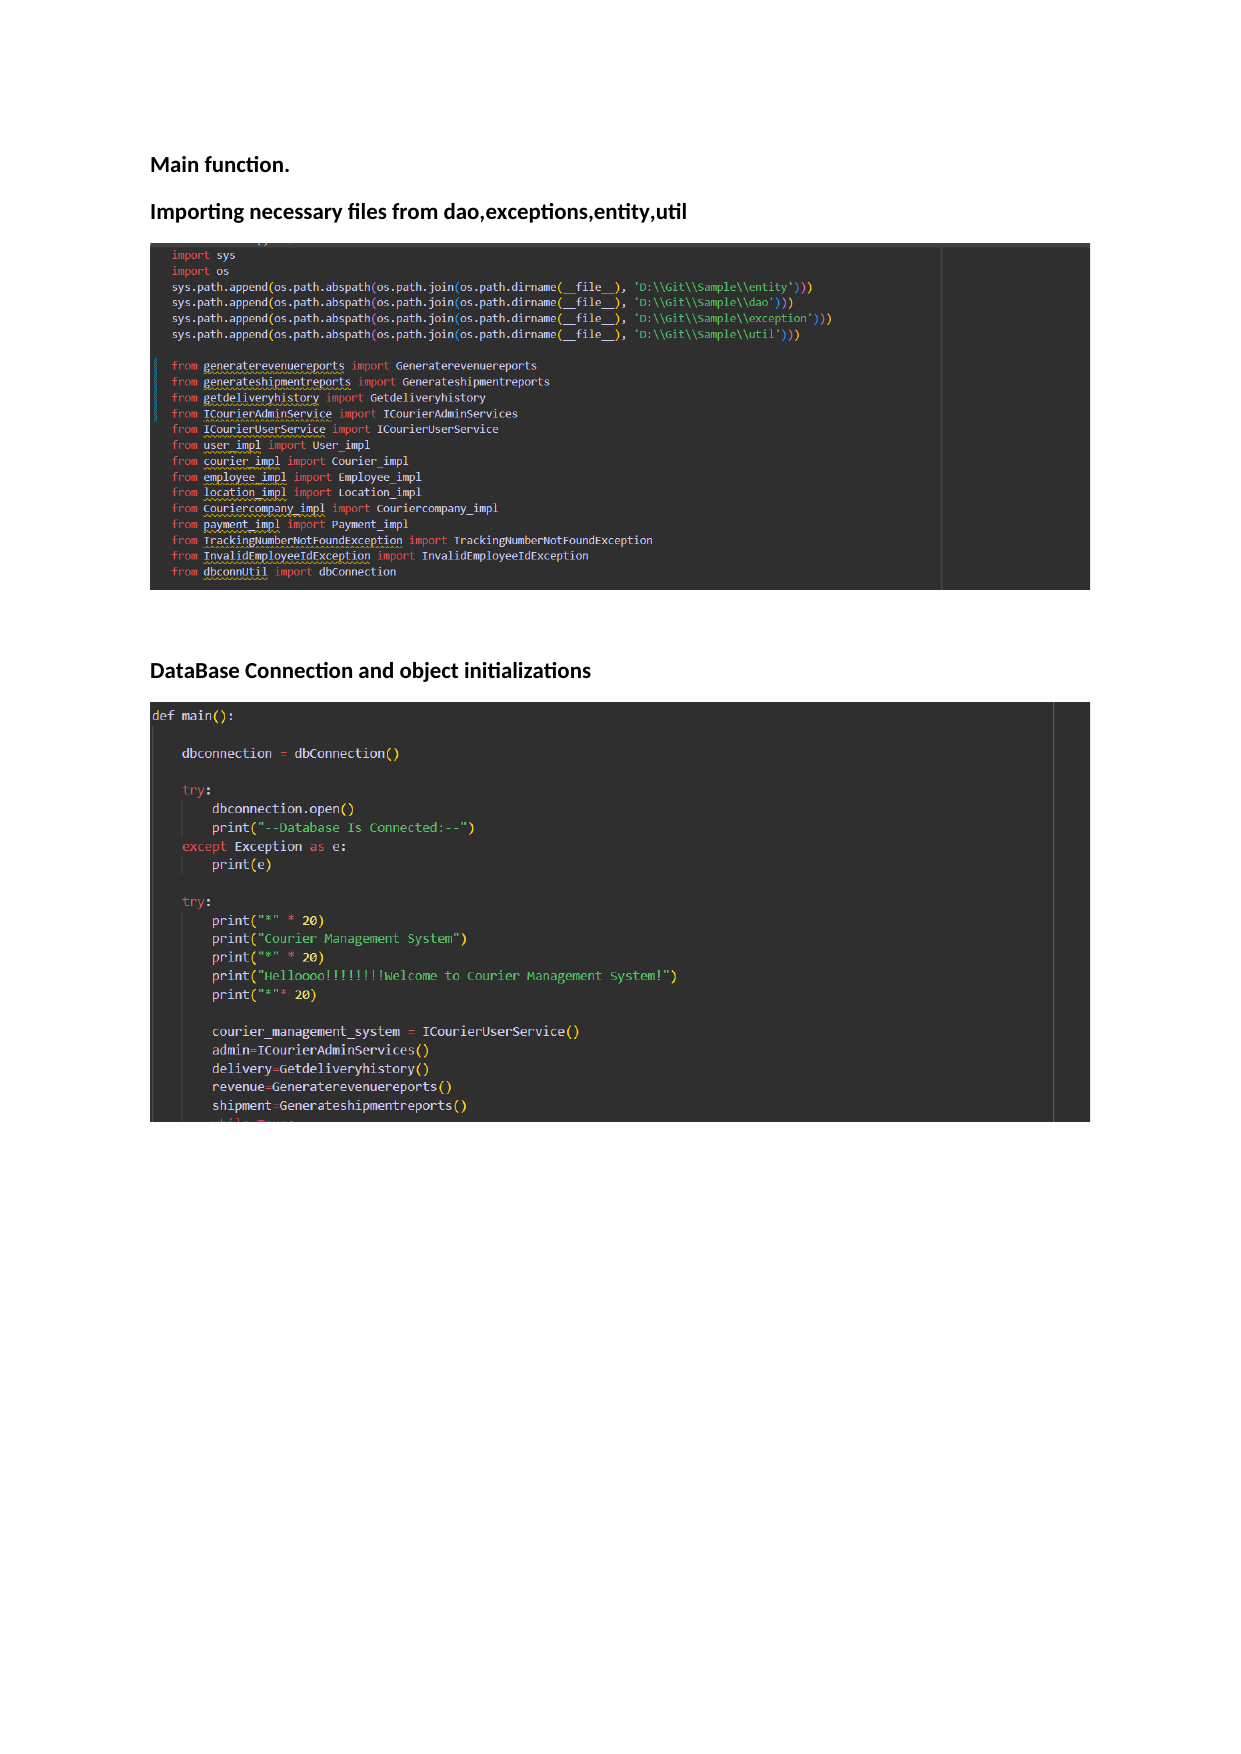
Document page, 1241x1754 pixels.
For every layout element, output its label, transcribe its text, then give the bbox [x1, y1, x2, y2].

text Main function. [150, 150, 1090, 178]
picture [150, 702, 1091, 1122]
text Importing necessary files from dao,exceptions,entity,util [150, 197, 1090, 225]
text DataBase Connection and object initializations [150, 656, 1090, 684]
picture [150, 243, 1091, 590]
